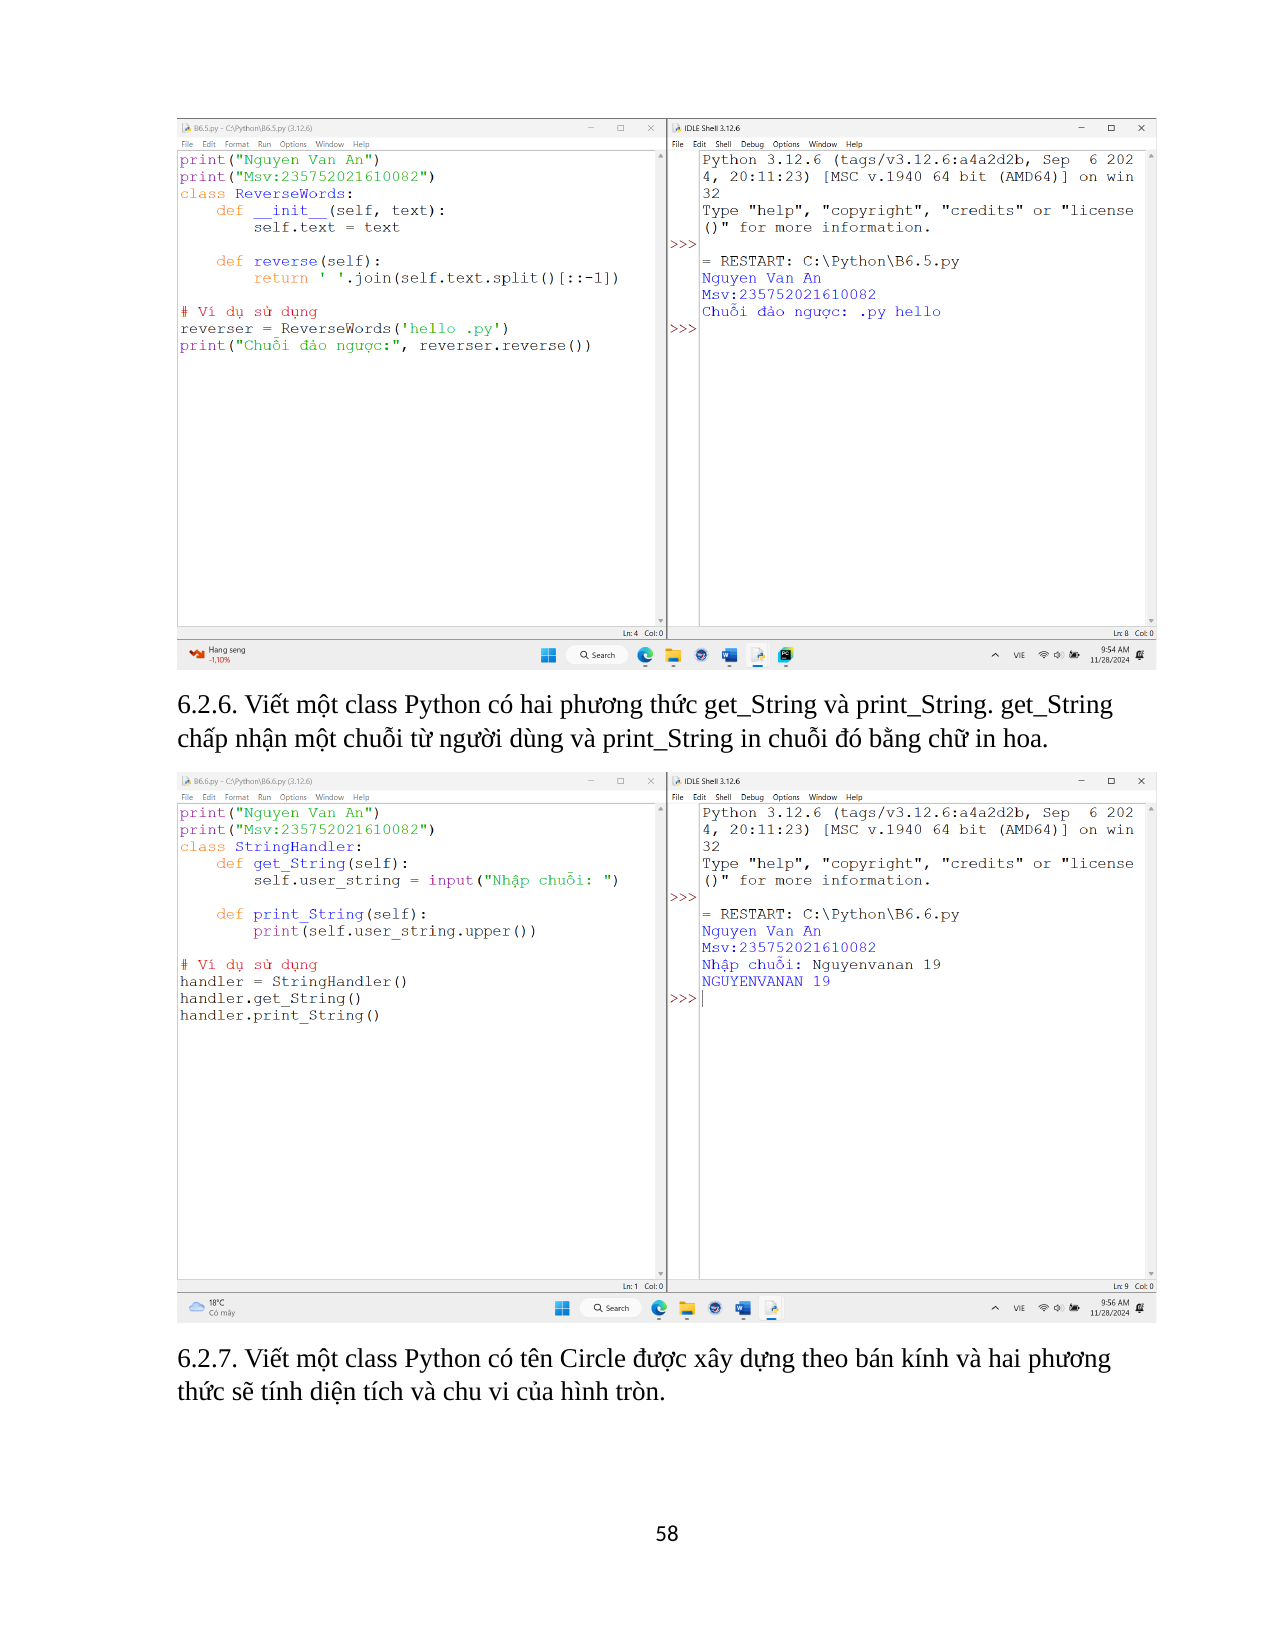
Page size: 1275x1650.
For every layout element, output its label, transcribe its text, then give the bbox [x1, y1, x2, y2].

text 6.2.6. Viết một class Python có hai phương thức get_String và print_String. get_String chấp nhận một chuỗi từ người dùng và print_String in chuỗi đó bằng chữ in hoa. [177, 688, 1156, 753]
text 6.2.7. Viết một class Python có tên Circle được xây dựng theo bán kính và hai phương thức sẽ tính diện tích và chu vi của hình tròn. [177, 1342, 1156, 1407]
picture [177, 772, 1157, 1323]
picture [177, 118, 1157, 670]
